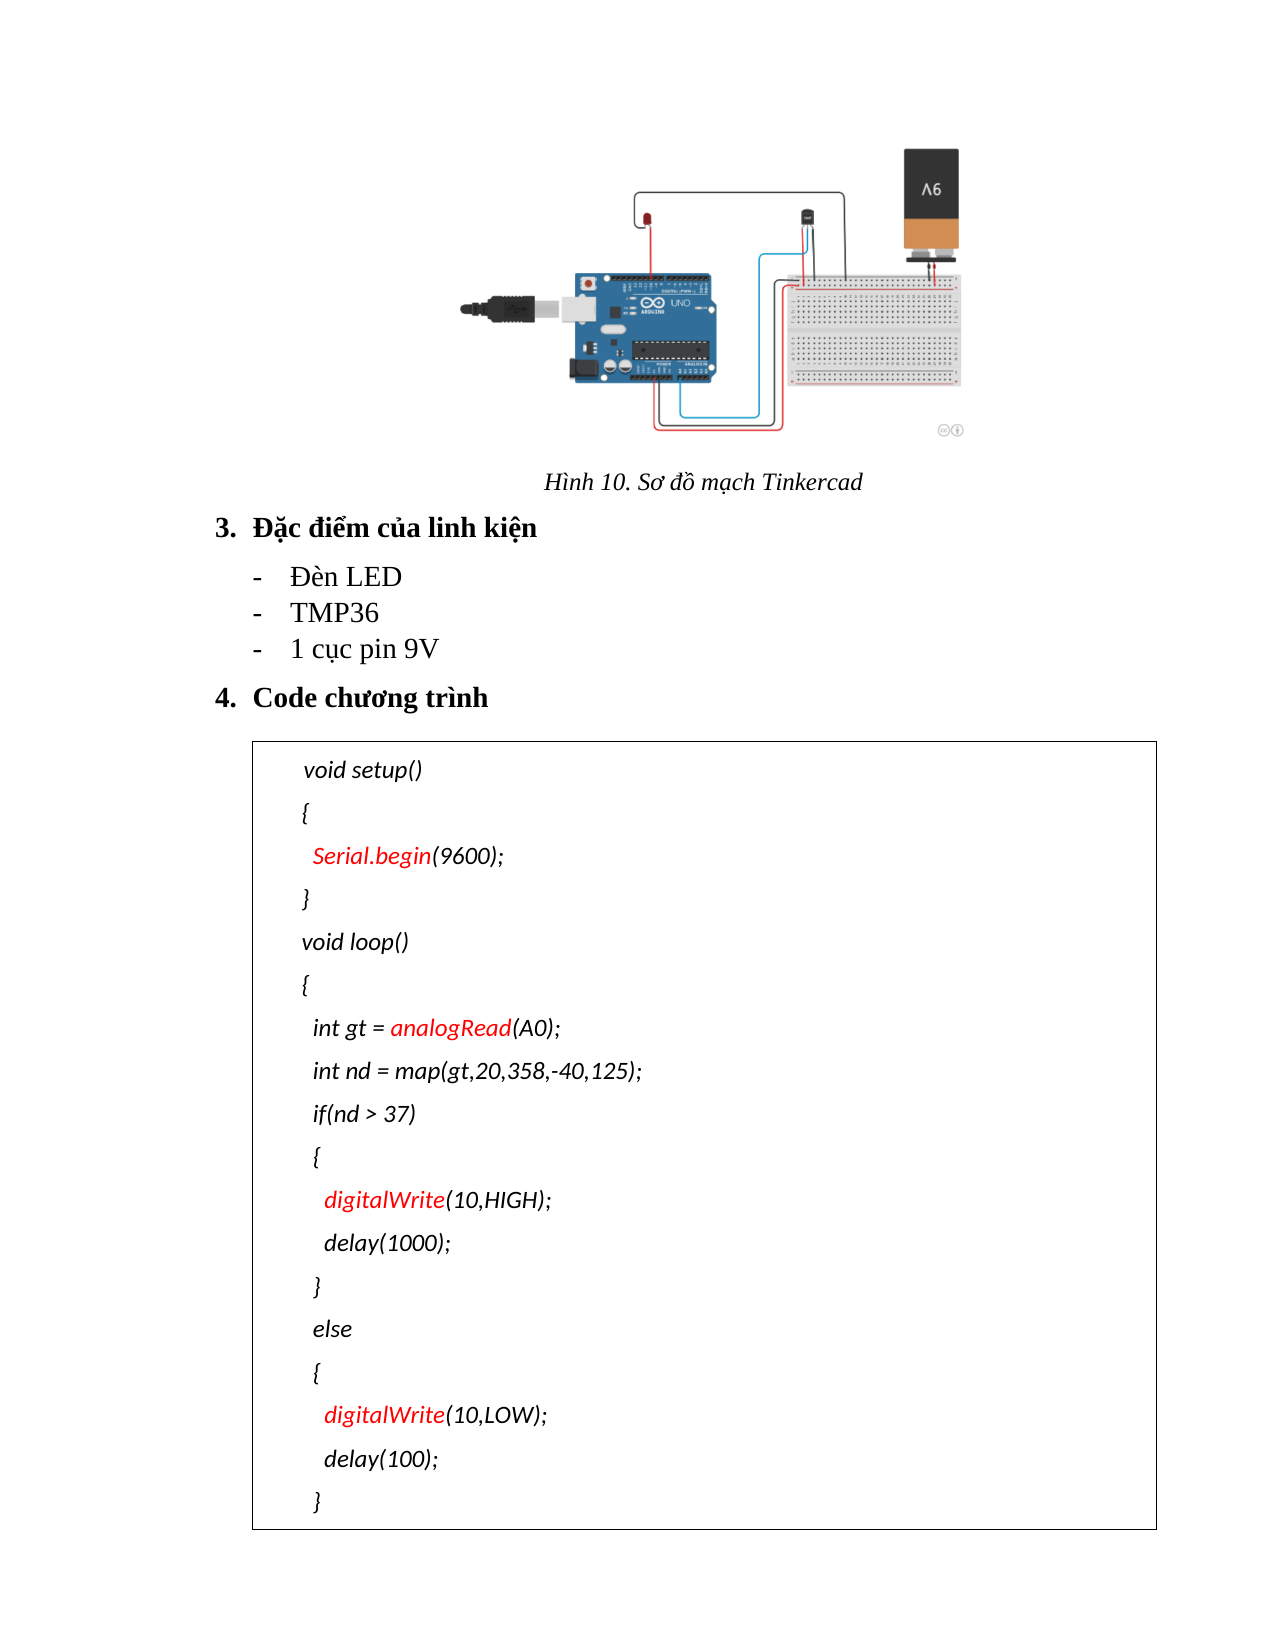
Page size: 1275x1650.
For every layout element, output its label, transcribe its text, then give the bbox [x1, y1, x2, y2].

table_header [253, 742, 1156, 1529]
subtitle Code chương trình [215, 680, 1157, 713]
list TMP36 [252, 595, 1157, 628]
list 1 cục pin 9V [252, 631, 1157, 664]
picture [424, 118, 985, 452]
list Đèn LED [252, 559, 1157, 592]
subtitle Đặc điểm của linh kiện [215, 510, 1157, 544]
text Hình 10. Sơ đồ mạch Tinkercad [252, 467, 1157, 495]
